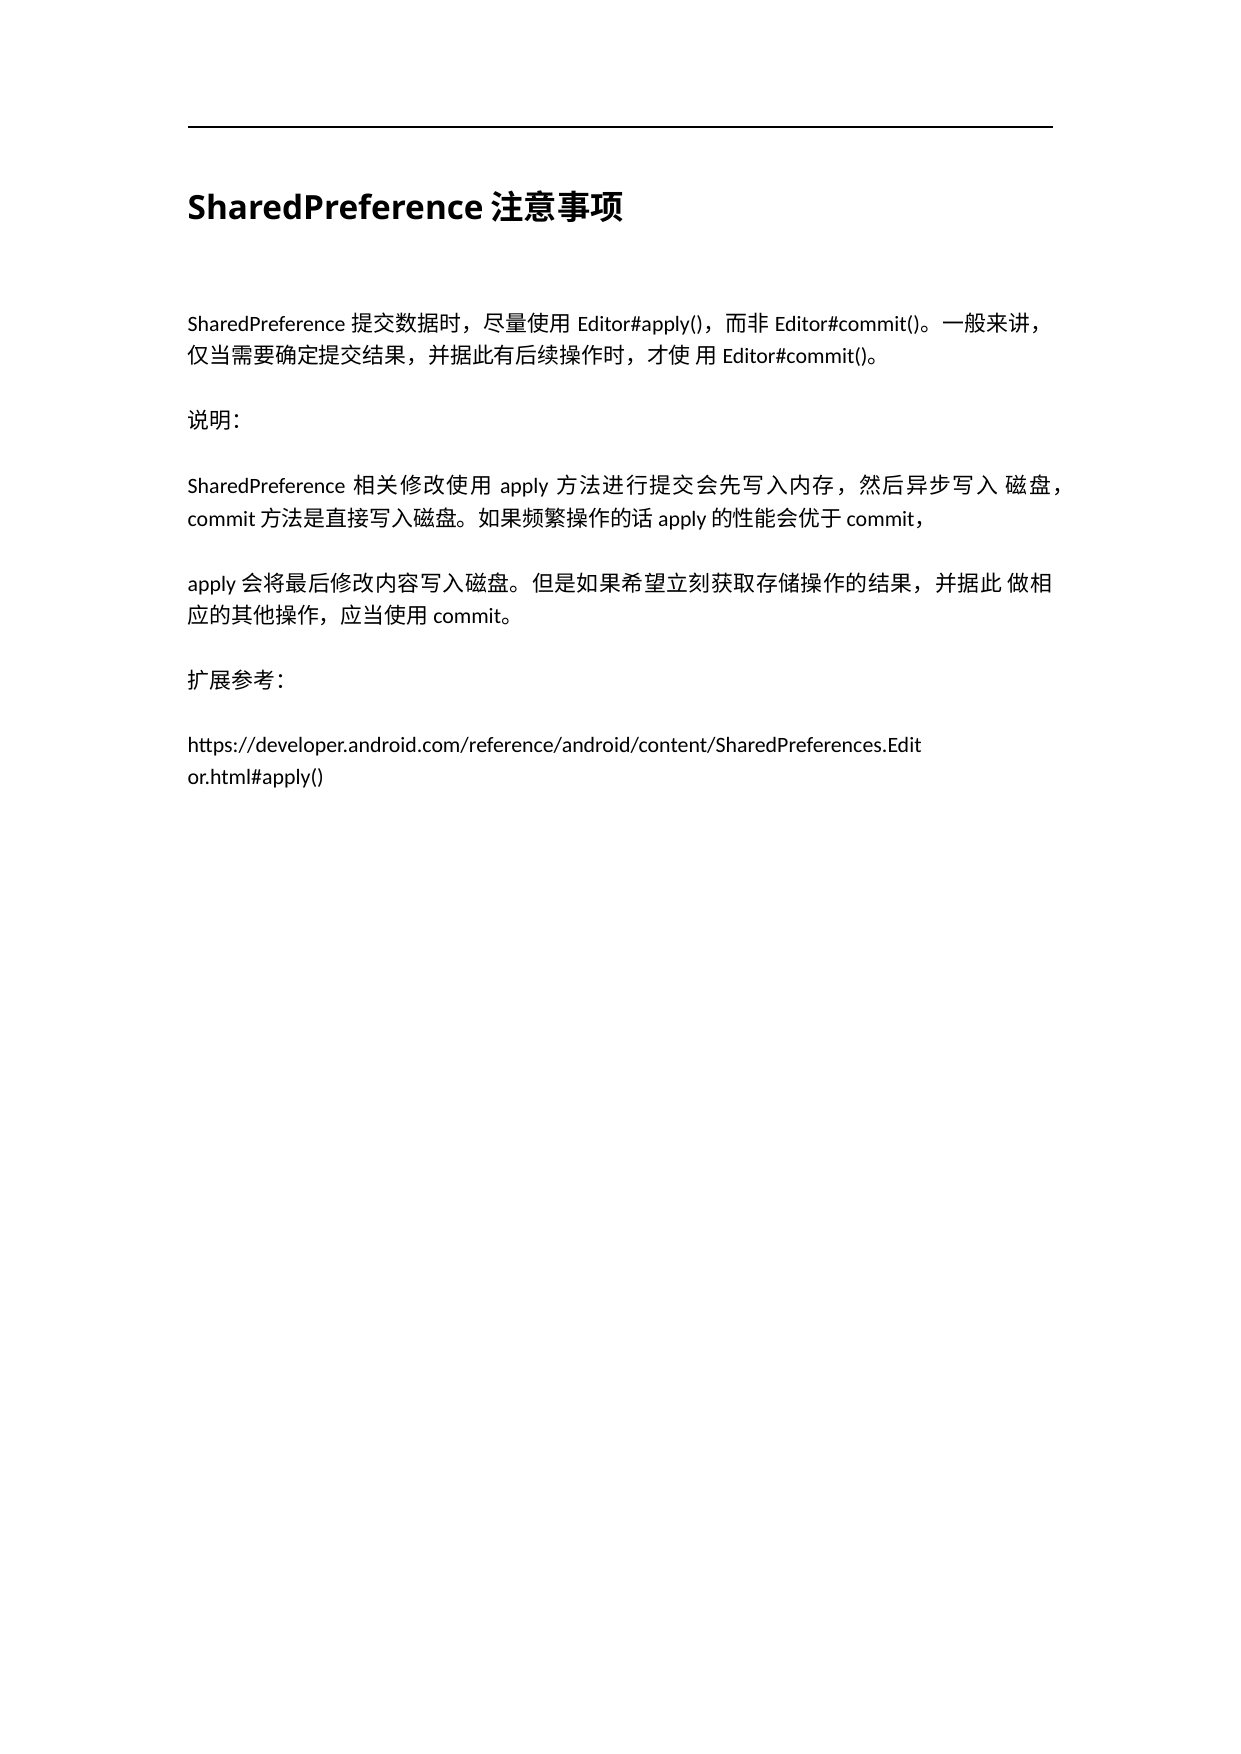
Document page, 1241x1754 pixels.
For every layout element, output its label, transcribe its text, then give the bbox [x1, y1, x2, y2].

text https://developer.android.com/reference/android/content/SharedPreferences.Edit or.html#apply() [187, 728, 1053, 793]
text 扩展参考： [187, 663, 1053, 696]
text SharedPreference 相关修改使用 apply 方法进行提交会先写入内存，然后异步写入 磁盘，commit方法是直接写入磁盘。如果频繁操作的话apply的性能会优于commit， [187, 468, 1053, 533]
subtitle SharedPreference注意事项 [187, 173, 1053, 238]
text apply会将最后修改内容写入磁盘。但是如果希望立刻获取存储操作的结果，并据此 做相应的其他操作，应当使用 commit。 [187, 566, 1053, 631]
text 说明： [187, 403, 1053, 436]
text SharedPreference 提交数据时，尽量使用 Editor#apply()，而非 Editor#commit()。一般来讲，仅当需要确定提交结果，并据此有后续操作时，才使 用 Editor#commit()。 [187, 306, 1053, 371]
